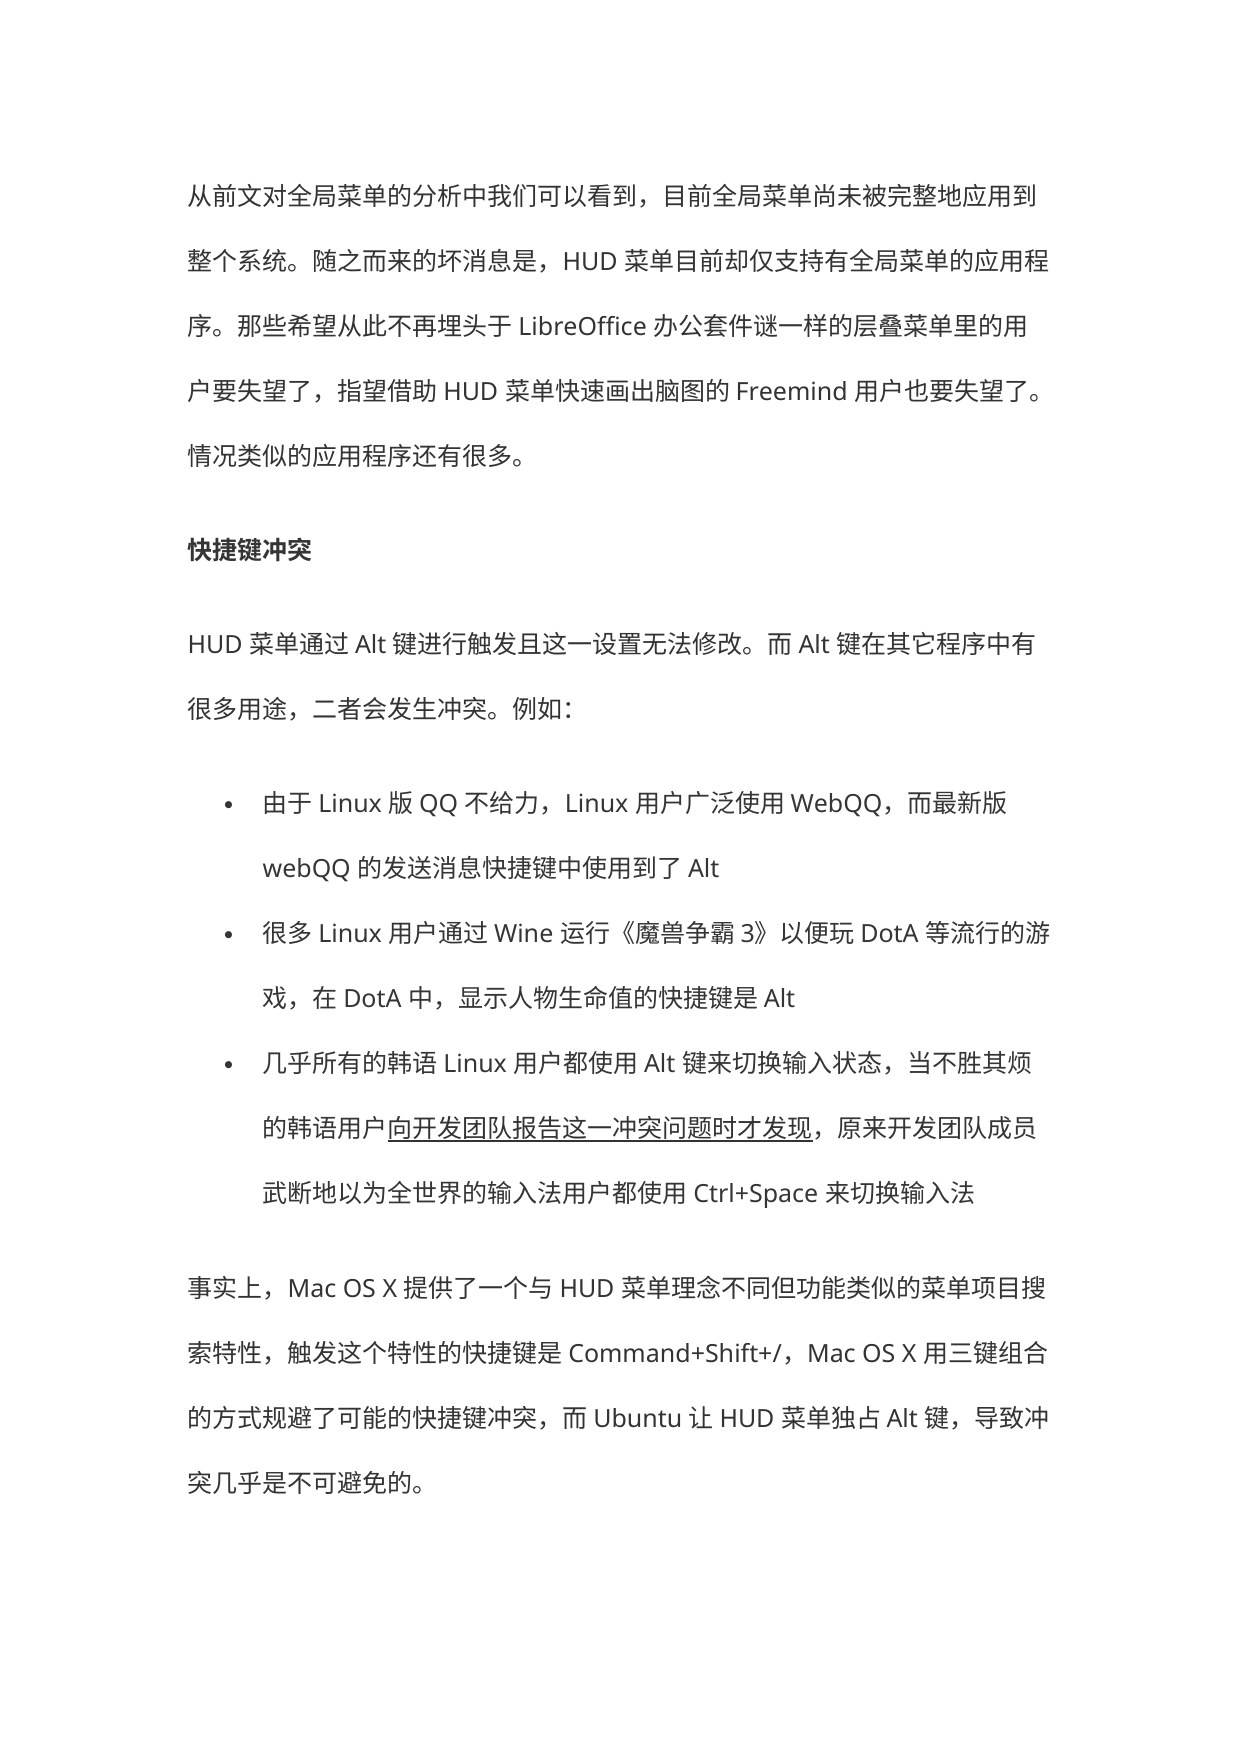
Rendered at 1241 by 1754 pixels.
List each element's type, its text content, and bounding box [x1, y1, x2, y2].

list 由于 Linux 版 QQ 不给力，Linux 用户广泛使用 WebQQ，而最新版 webQQ 的发送消息快捷键中使用到了 Alt [225, 769, 1053, 899]
text 快捷键冲突 [187, 516, 1053, 581]
text 事实上，Mac OS X 提供了一个与 HUD 菜单理念不同但功能类似的菜单项目搜索特性，触发这个特性的快捷键是 Command+Shift+/，Mac OS X 用三键组合的方式规避了可能的快捷键冲突，而 Ubuntu 让 HUD 菜单独占 Alt 键，导致冲突几乎是不可避免的。 [187, 1254, 1053, 1514]
text HUD 菜单通过 Alt 键进行触发且这一设置无法修改。而 Alt 键在其它程序中有很多用途，二者会发生冲突。例如： [187, 610, 1053, 740]
list 很多 Linux 用户通过 Wine 运行《魔兽争霸 3》以便玩 DotA 等流行的游戏，在 DotA 中，显示人物生命值的快捷键是 Alt [225, 899, 1053, 1029]
text 从前文对全局菜单的分析中我们可以看到，目前全局菜单尚未被完整地应用到整个系统。随之而来的坏消息是，HUD 菜单目前却仅支持有全局菜单的应用程序。那些希望从此不再埋头于 LibreOffice 办公套件谜一样的层叠菜单里的用户要失望了，指望借助 HUD 菜单快速画出脑图的 Freemind 用户也要失望了。情况类似的应用程序还有很多。 [187, 162, 1053, 487]
list 几乎所有的韩语 Linux 用户都使用 Alt 键来切换输入状态，当不胜其烦的韩语用户向开发团队报告这一冲突问题时才发现，原来开发团队成员武断地以为全世界的输入法用户都使用 Ctrl+Space 来切换输入法 [225, 1029, 1053, 1224]
